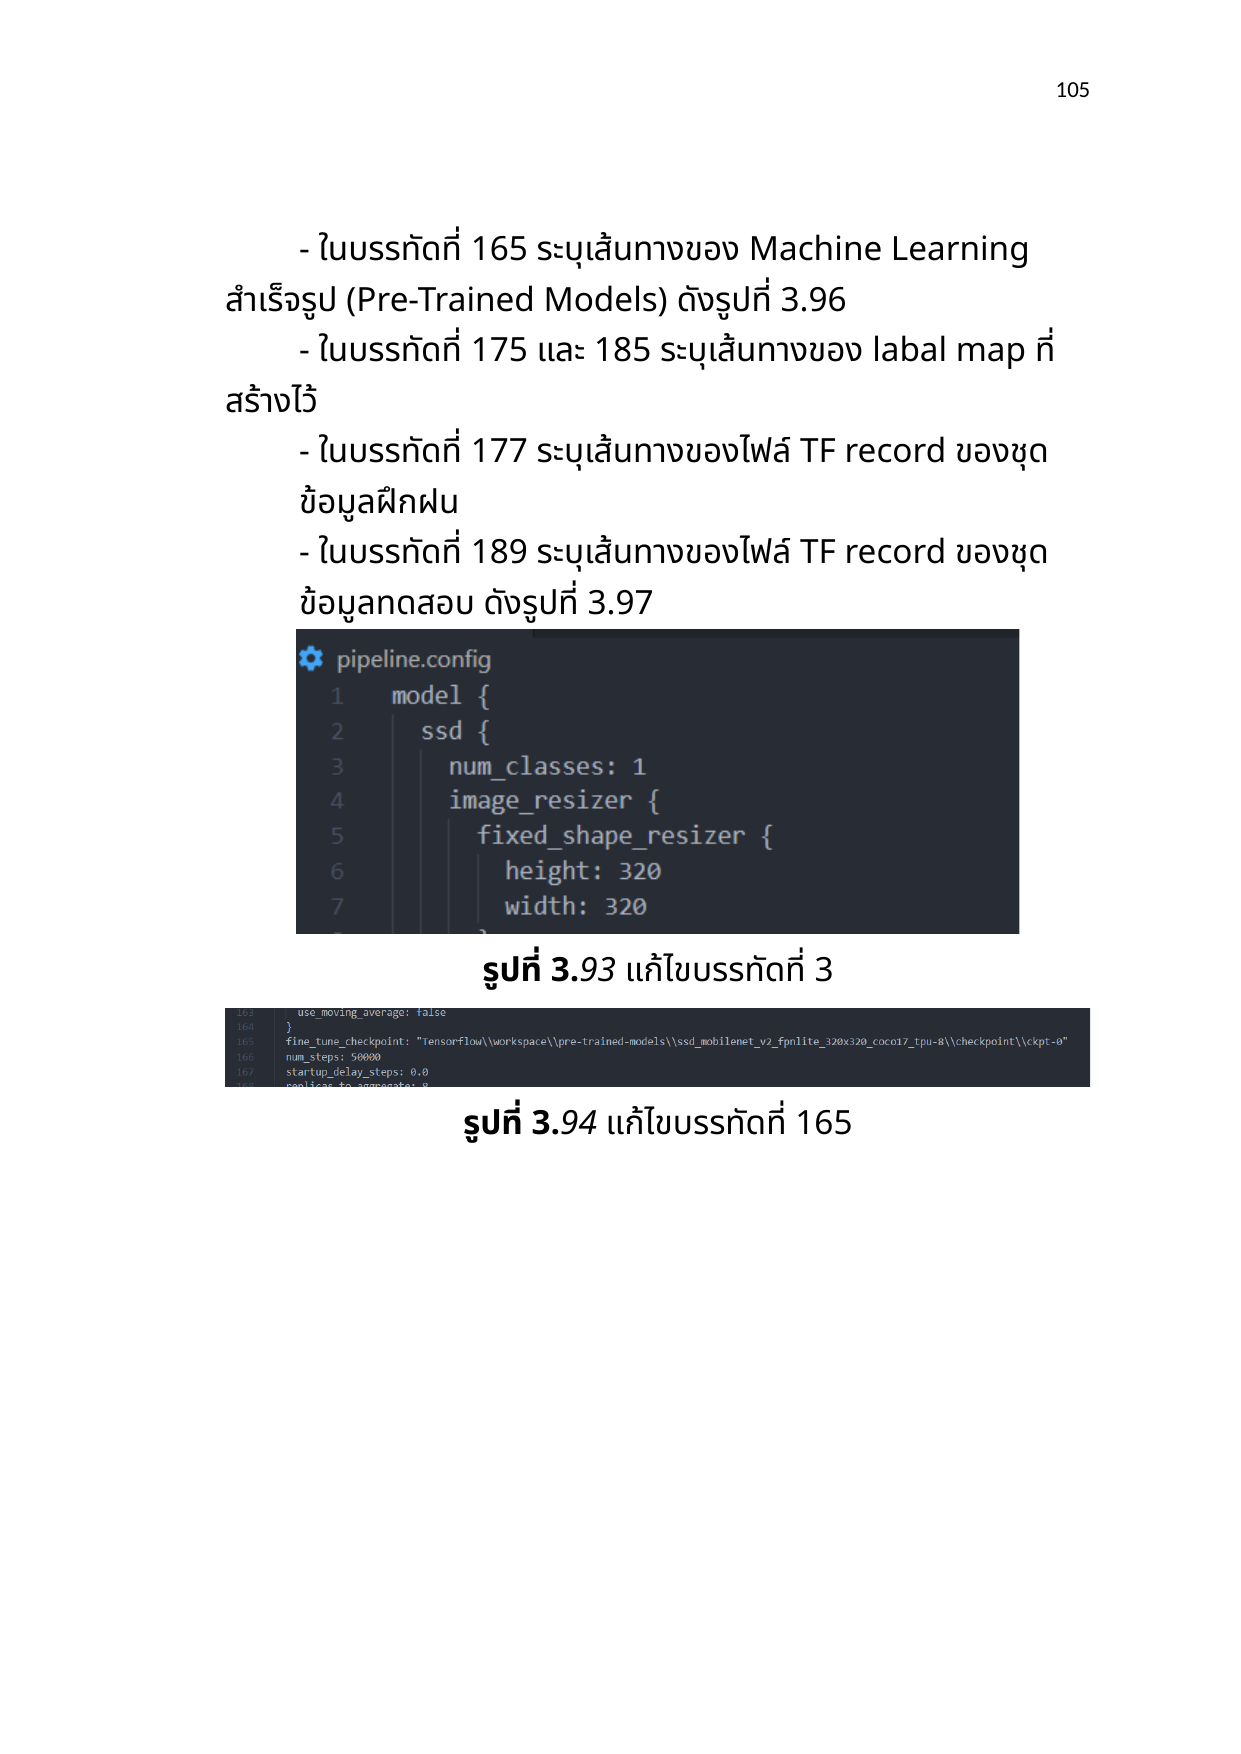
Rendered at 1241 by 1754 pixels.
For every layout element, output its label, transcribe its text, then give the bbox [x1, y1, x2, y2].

text - ในบรรทัดที่ 177 ระบุเส้นทางของไฟล์ TF record ของชุดข้อมูลฝึกฝน [299, 427, 1090, 528]
text - ในบรรทัดที่ 165 ระบุเส้นทางของ Machine Learning สำเร็จรูป (Pre-Trained Models) ดังรูปที่ 3.96 [225, 225, 1090, 326]
text - ในบรรทัดที่ 175 และ 185 ระบุเส้นทางของ labal map ที่สร้างไว้ [225, 326, 1090, 427]
picture [296, 629, 1020, 934]
picture [225, 1008, 1091, 1087]
text รูปที่ 3.94 แก้ไขบรรทัดที่ 165 [225, 1099, 1090, 1150]
text - ในบรรทัดที่ 189 ระบุเส้นทางของไฟล์ TF record ของชุดข้อมูลทดสอบ ดังรูปที่ 3.97 [299, 528, 1090, 629]
text รูปที่ 3.93 แก้ไขบรรทัดที่ 3 [225, 946, 1090, 996]
